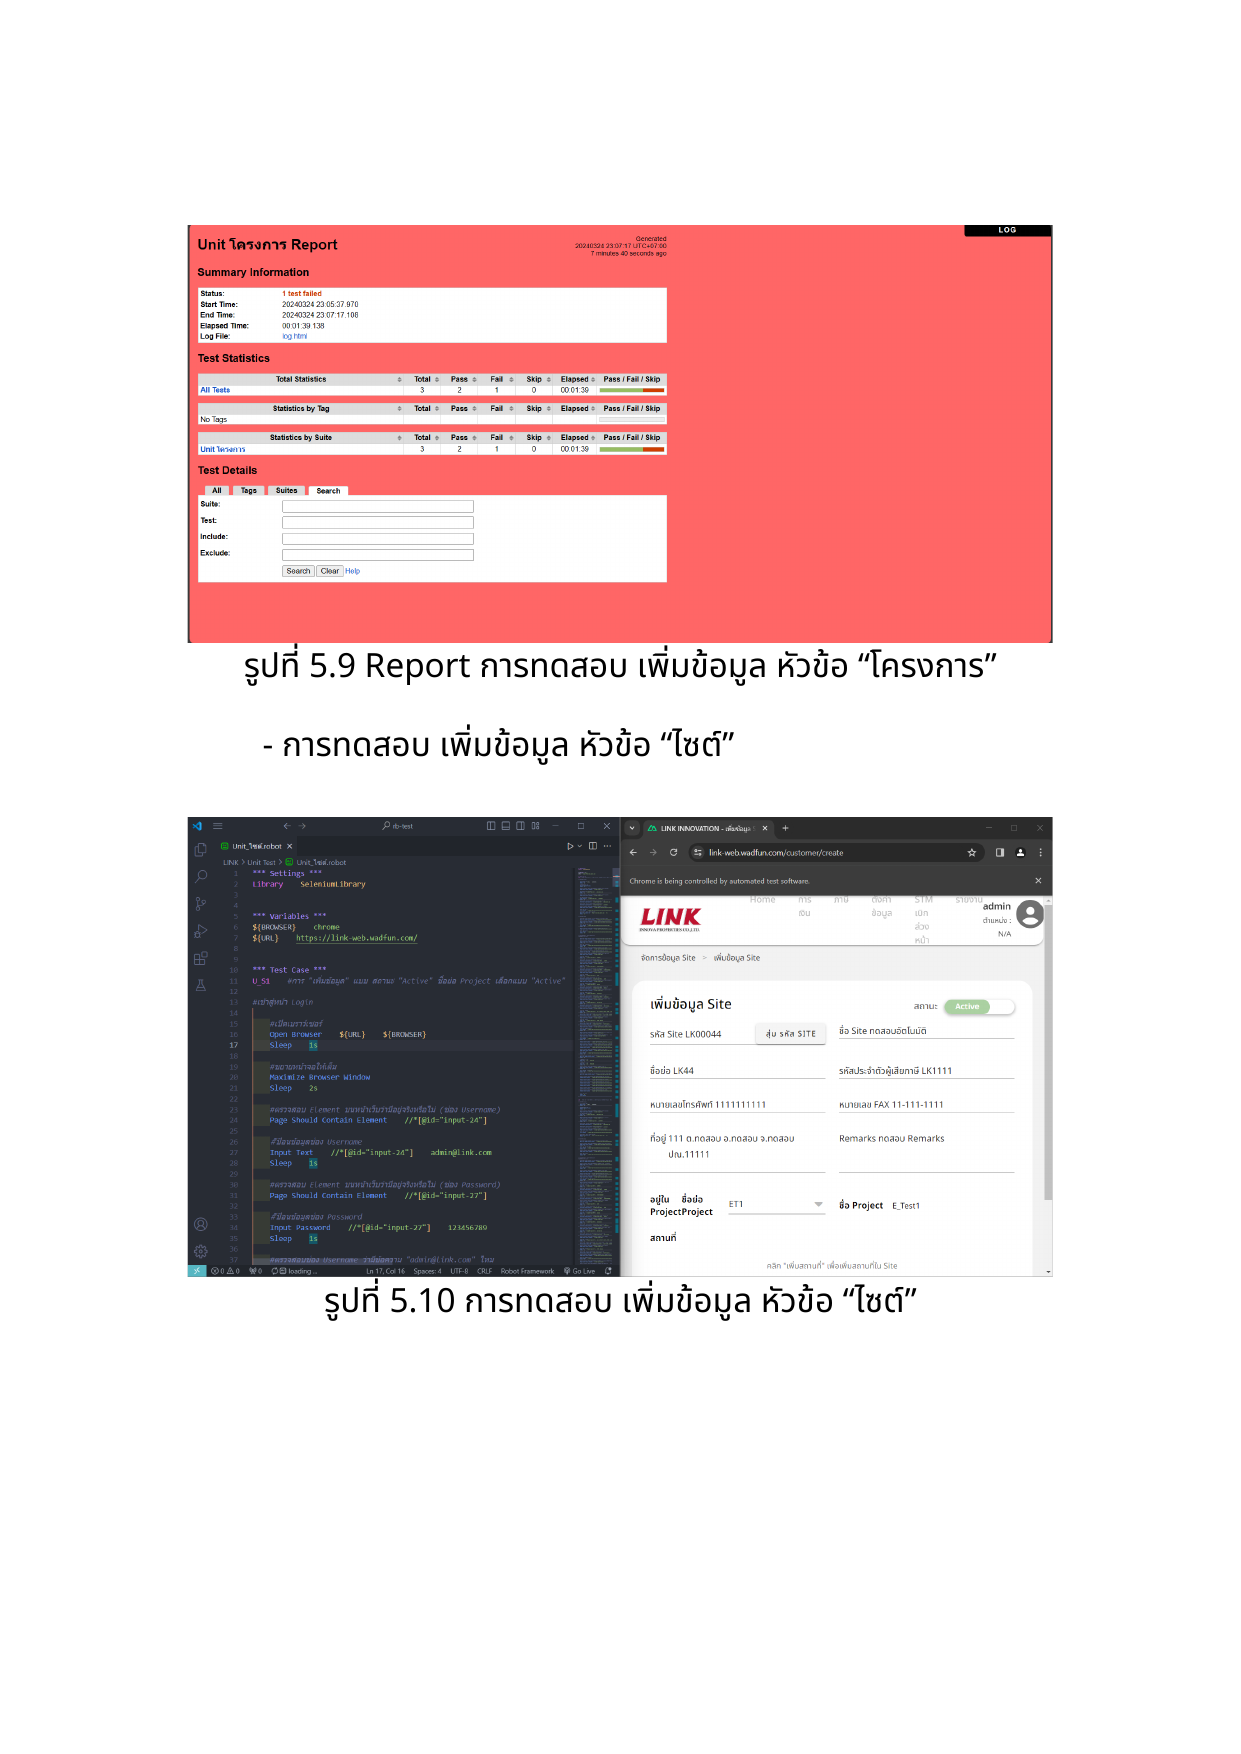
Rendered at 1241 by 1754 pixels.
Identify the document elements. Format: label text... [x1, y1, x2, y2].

text รูปที่ 5.9 Report การทดสอบ เพิ่มข้อมูล หัวข้อ “โครงการ” [187, 643, 1053, 693]
picture [187, 817, 1053, 1277]
picture [187, 225, 1053, 643]
text - การทดสอบ เพิ่มข้อมูล หัวข้อ “ไซต์” [187, 721, 1053, 772]
text รูปที่ 5.10 การทดสอบ เพิ่มข้อมูล หัวข้อ “ไซต์” [187, 1277, 1053, 1327]
